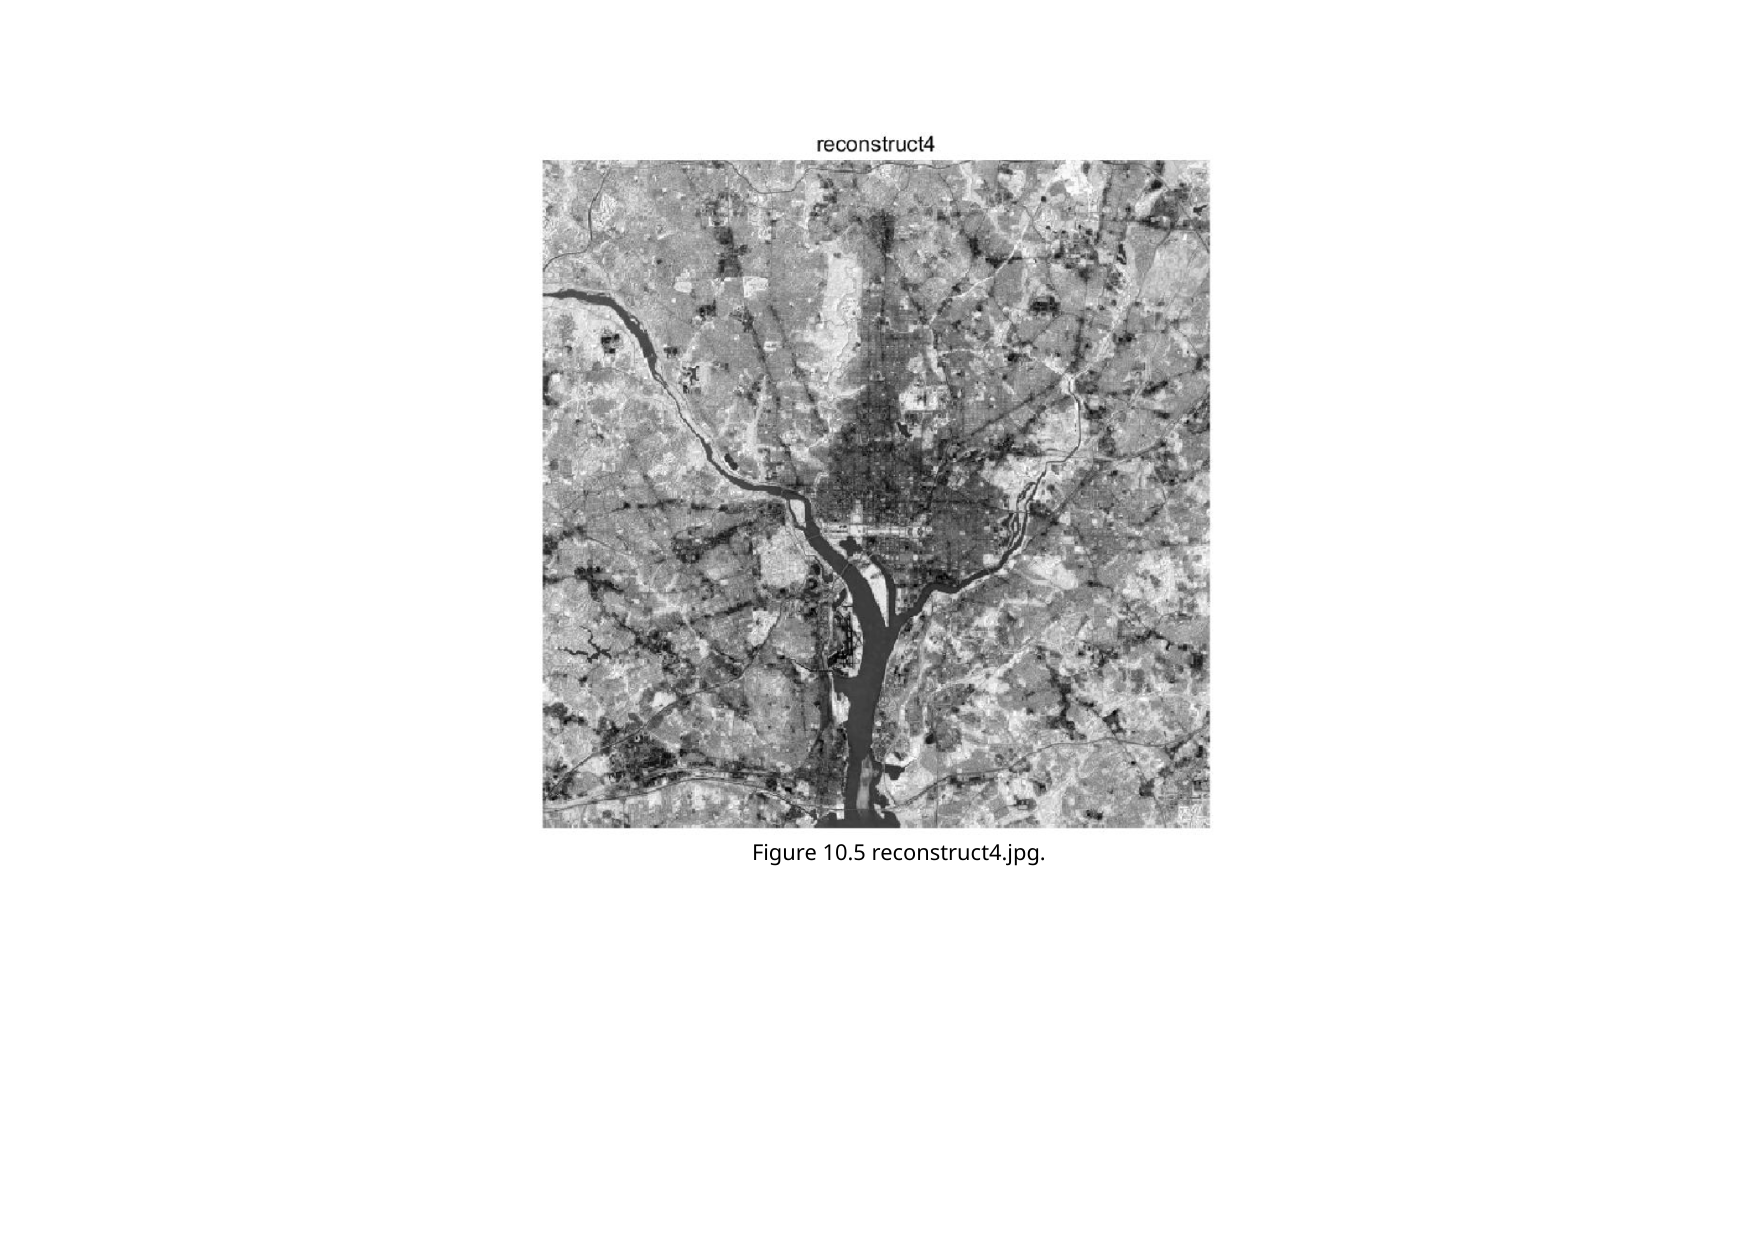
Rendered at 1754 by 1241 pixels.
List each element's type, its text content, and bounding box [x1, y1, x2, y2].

text Figure 10.5 reconstruct4.jpg. [118, 836, 1636, 866]
picture [535, 132, 1219, 837]
